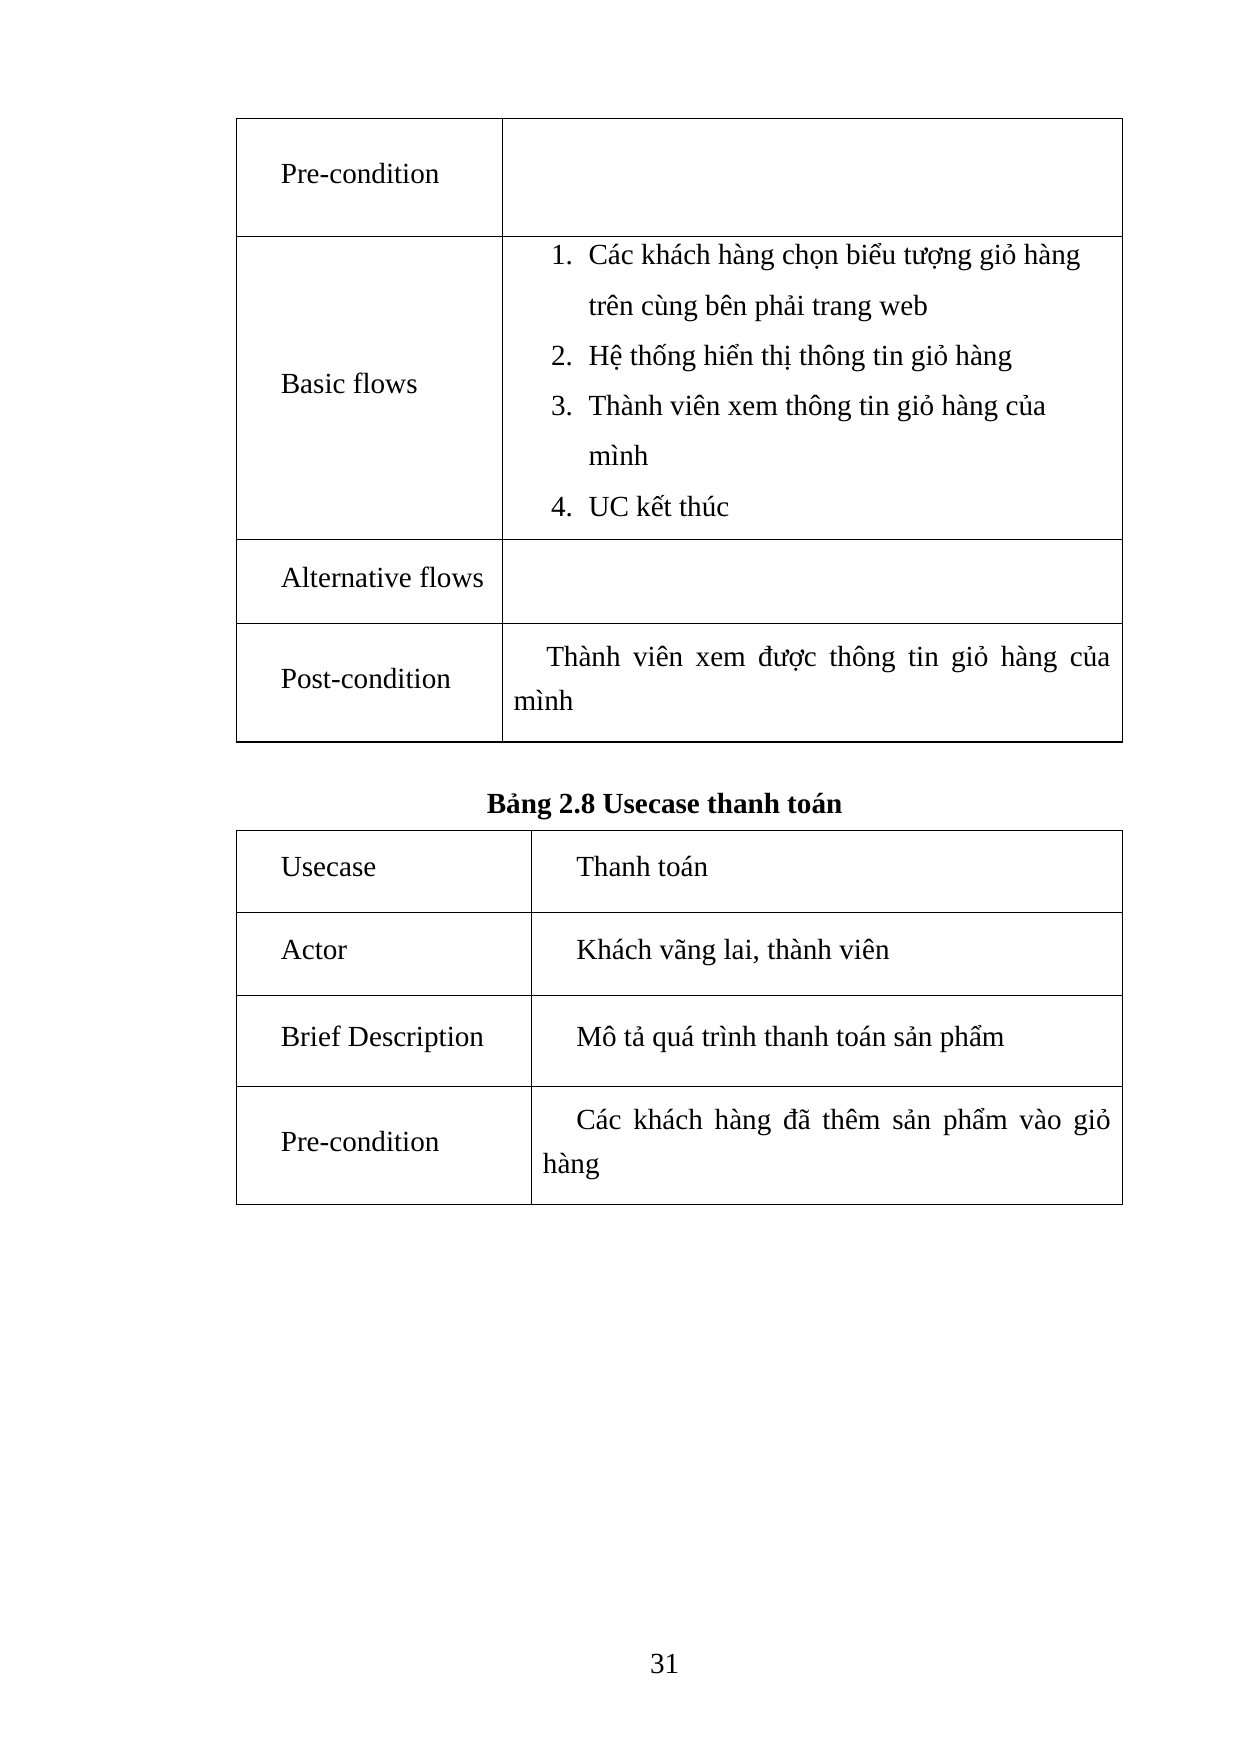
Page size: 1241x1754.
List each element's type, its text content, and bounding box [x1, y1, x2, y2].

table_header Thanh toán [532, 831, 1122, 912]
table_cell Post-condition [237, 624, 502, 741]
table_cell Mô tả quá trình thanh toán sản phẩm [532, 996, 1122, 1086]
table_cell Pre-condition [237, 1087, 531, 1204]
table_cell Alternative flows [237, 540, 502, 623]
table_cell [503, 119, 1122, 236]
table_cell Các khách hàng chọn biểu tượng giỏ hàng trên cùng bên phải trang web Hệ thống hiển thị thông tin giỏ hàng Thành viên xem thông tin giỏ hàng của mình UC kết thúc [503, 237, 1122, 539]
table_cell Các khách hàng đã thêm sản phẩm vào giỏ hàng [532, 1087, 1122, 1204]
table_cell Pre-condition [237, 119, 502, 236]
table_cell Actor [237, 913, 531, 995]
table_cell Khách vãng lai, thành viên [532, 913, 1122, 995]
table_cell Brief Description [237, 996, 531, 1086]
table_cell Basic flows [237, 237, 502, 539]
text Bảng 2.8 Usecase thanh toán [177, 786, 1152, 819]
table_header Usecase [237, 831, 531, 912]
table_cell [503, 540, 1122, 623]
table_cell Thành viên xem được thông tin giỏ hàng của mình [503, 624, 1122, 741]
